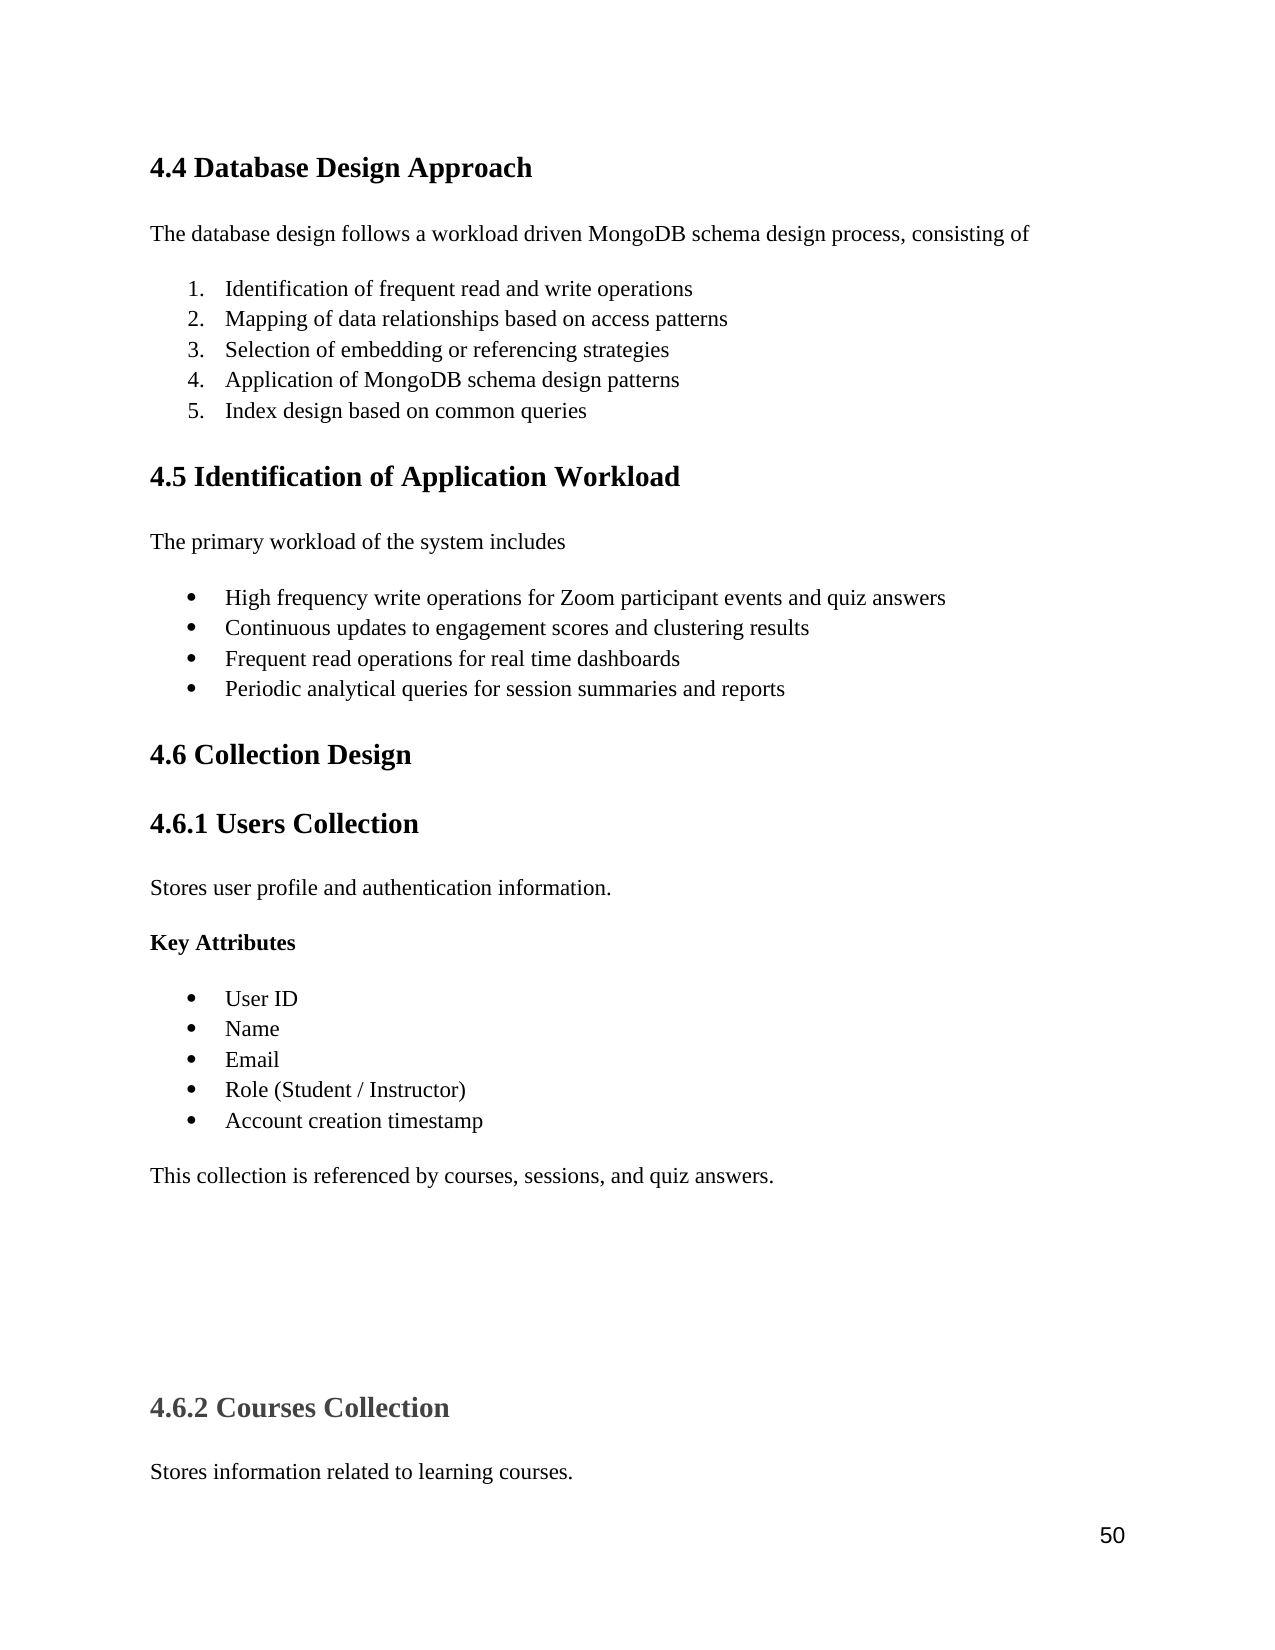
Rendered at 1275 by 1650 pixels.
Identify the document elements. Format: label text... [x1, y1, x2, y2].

subtitle 4.4 Database Design Approach [150, 150, 1125, 183]
subtitle 4.6.1 Users Collection [150, 806, 1125, 840]
list Identification of frequent read and write operations [187, 275, 1125, 301]
list Role (Student / Instructor) [187, 1076, 1125, 1103]
text The database design follows a workload driven MongoDB schema design process, consisting of [150, 220, 1125, 246]
list Continuous updates to engagement scores and clustering results [187, 614, 1125, 640]
list Selection of embedding or referencing strategies [187, 336, 1125, 362]
subtitle 4.5 Identification of Application Workload [150, 459, 1125, 492]
list Account creation timestamp [187, 1107, 1125, 1133]
subtitle 4.6.2 Courses Collection [150, 1390, 1125, 1424]
list User ID [187, 985, 1125, 1011]
list Application of MongoDB schema design patterns [187, 366, 1125, 393]
list Periodic analytical queries for session summaries and reports [187, 675, 1125, 701]
text The primary workload of the system includes [150, 528, 1125, 555]
text Stores information related to learning courses. [150, 1458, 1125, 1484]
text Stores user profile and authentication information. [150, 874, 1125, 901]
list High frequency write operations for Zoom participant events and quiz answers [187, 583, 1125, 610]
list Email [187, 1046, 1125, 1072]
list Index design based on common queries [187, 397, 1125, 423]
list Name [187, 1015, 1125, 1042]
list Frequent read operations for real time dashboards [187, 644, 1125, 671]
text This collection is referenced by courses, sessions, and quiz answers. [150, 1162, 1125, 1189]
text Key Attributes [150, 929, 1125, 956]
list Mapping of data relationships based on access patterns [187, 305, 1125, 332]
subtitle 4.6 Collection Design [150, 737, 1125, 770]
